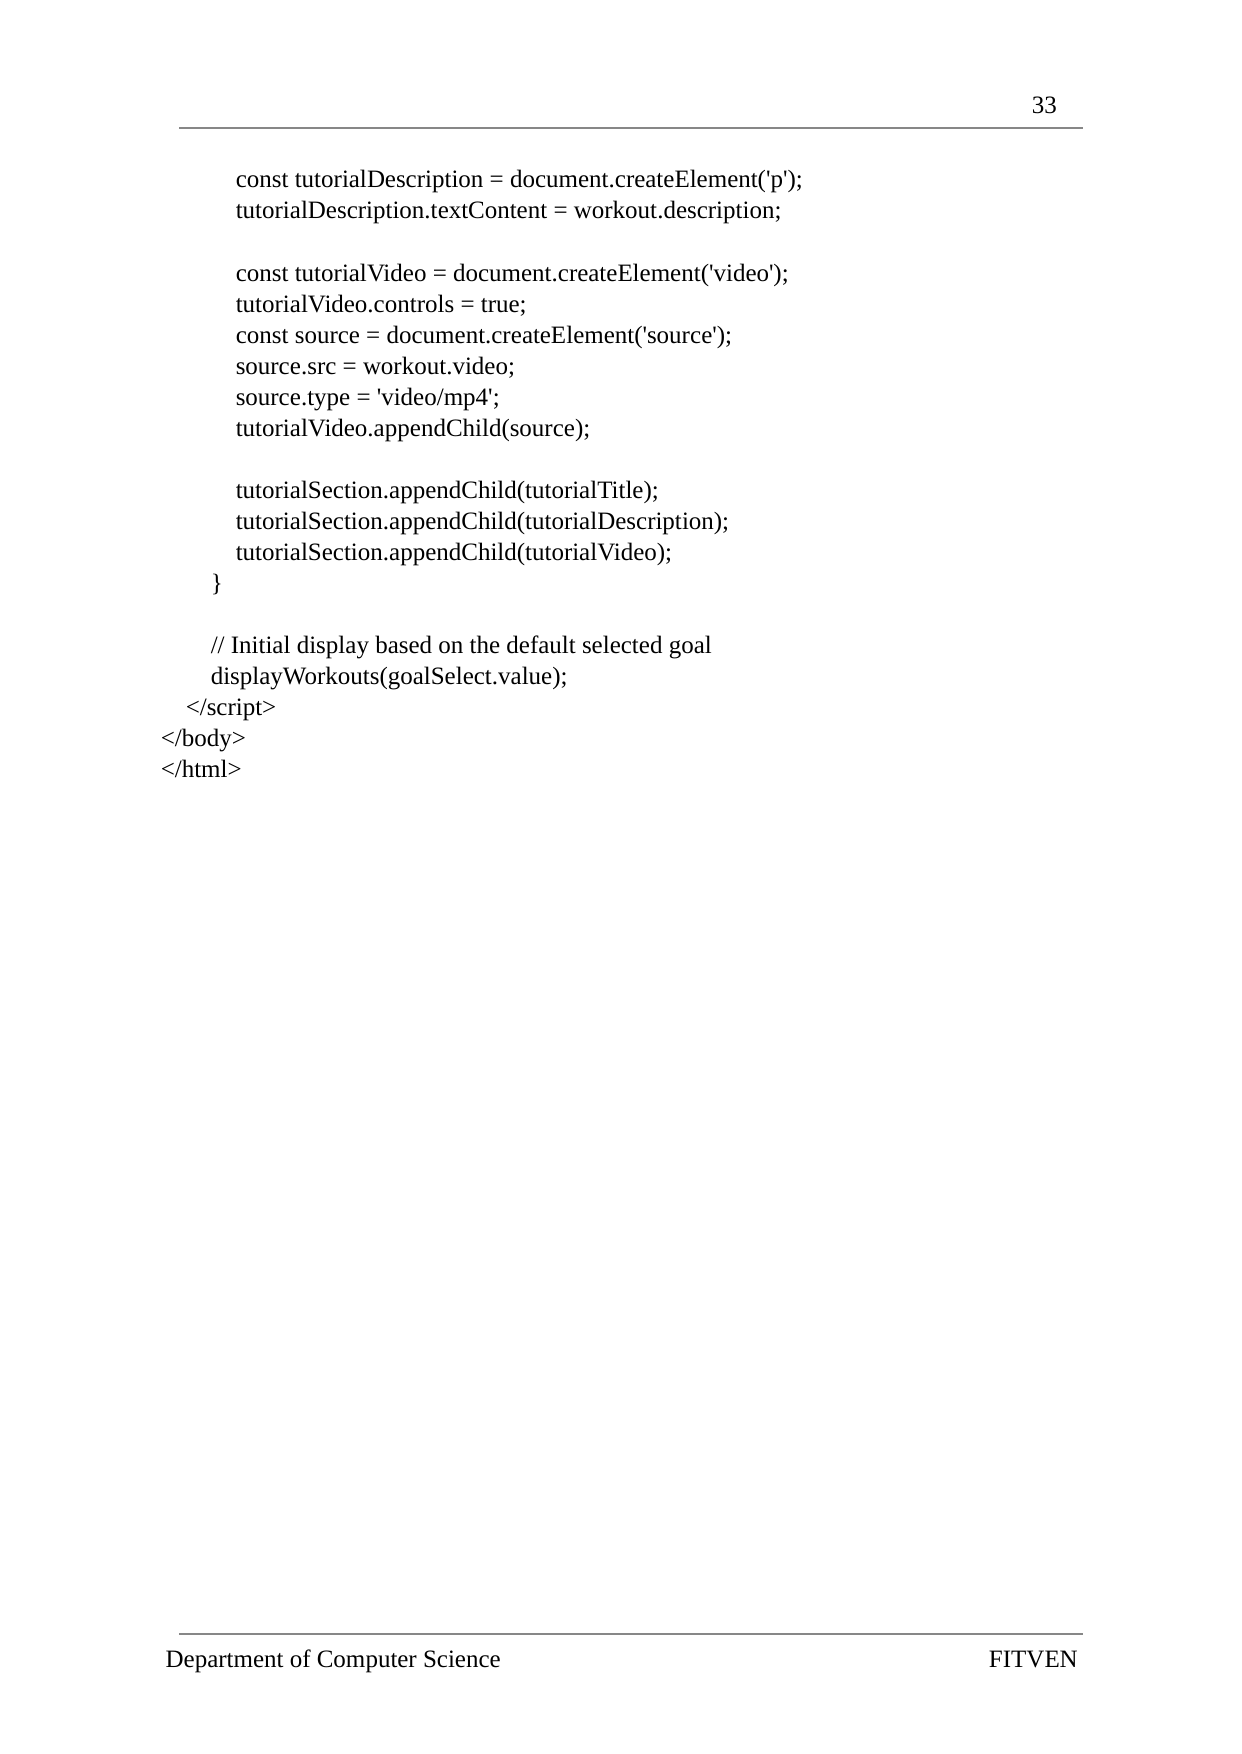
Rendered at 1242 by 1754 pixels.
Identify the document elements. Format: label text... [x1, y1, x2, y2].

text tutorialDescription.textContent = workout.description; [161, 196, 1228, 224]
text const tutorialDescription = document.createElement('p'); [161, 164, 1228, 193]
text displayWorkouts(goalSelect.value); [161, 661, 1228, 690]
text tutorialSection.appendChild(tutorialVideo); [161, 537, 1228, 566]
text </body> [161, 723, 1228, 752]
text source.src = workout.video; [161, 351, 1228, 379]
text tutorialVideo.controls = true; [161, 289, 1228, 317]
text </script> [161, 692, 1228, 721]
text </html> [161, 754, 1228, 783]
text source.type = 'video/mp4'; [161, 382, 1228, 411]
text const source = document.createElement('source'); [161, 320, 1228, 348]
text tutorialSection.appendChild(tutorialDescription); [161, 506, 1228, 535]
text tutorialVideo.appendChild(source); [161, 413, 1228, 442]
text } [161, 568, 1228, 597]
text // Initial display based on the default selected goal [161, 630, 1228, 659]
text tutorialSection.appendChild(tutorialTitle); [161, 475, 1228, 504]
text const tutorialVideo = document.createElement('video'); [161, 258, 1228, 286]
